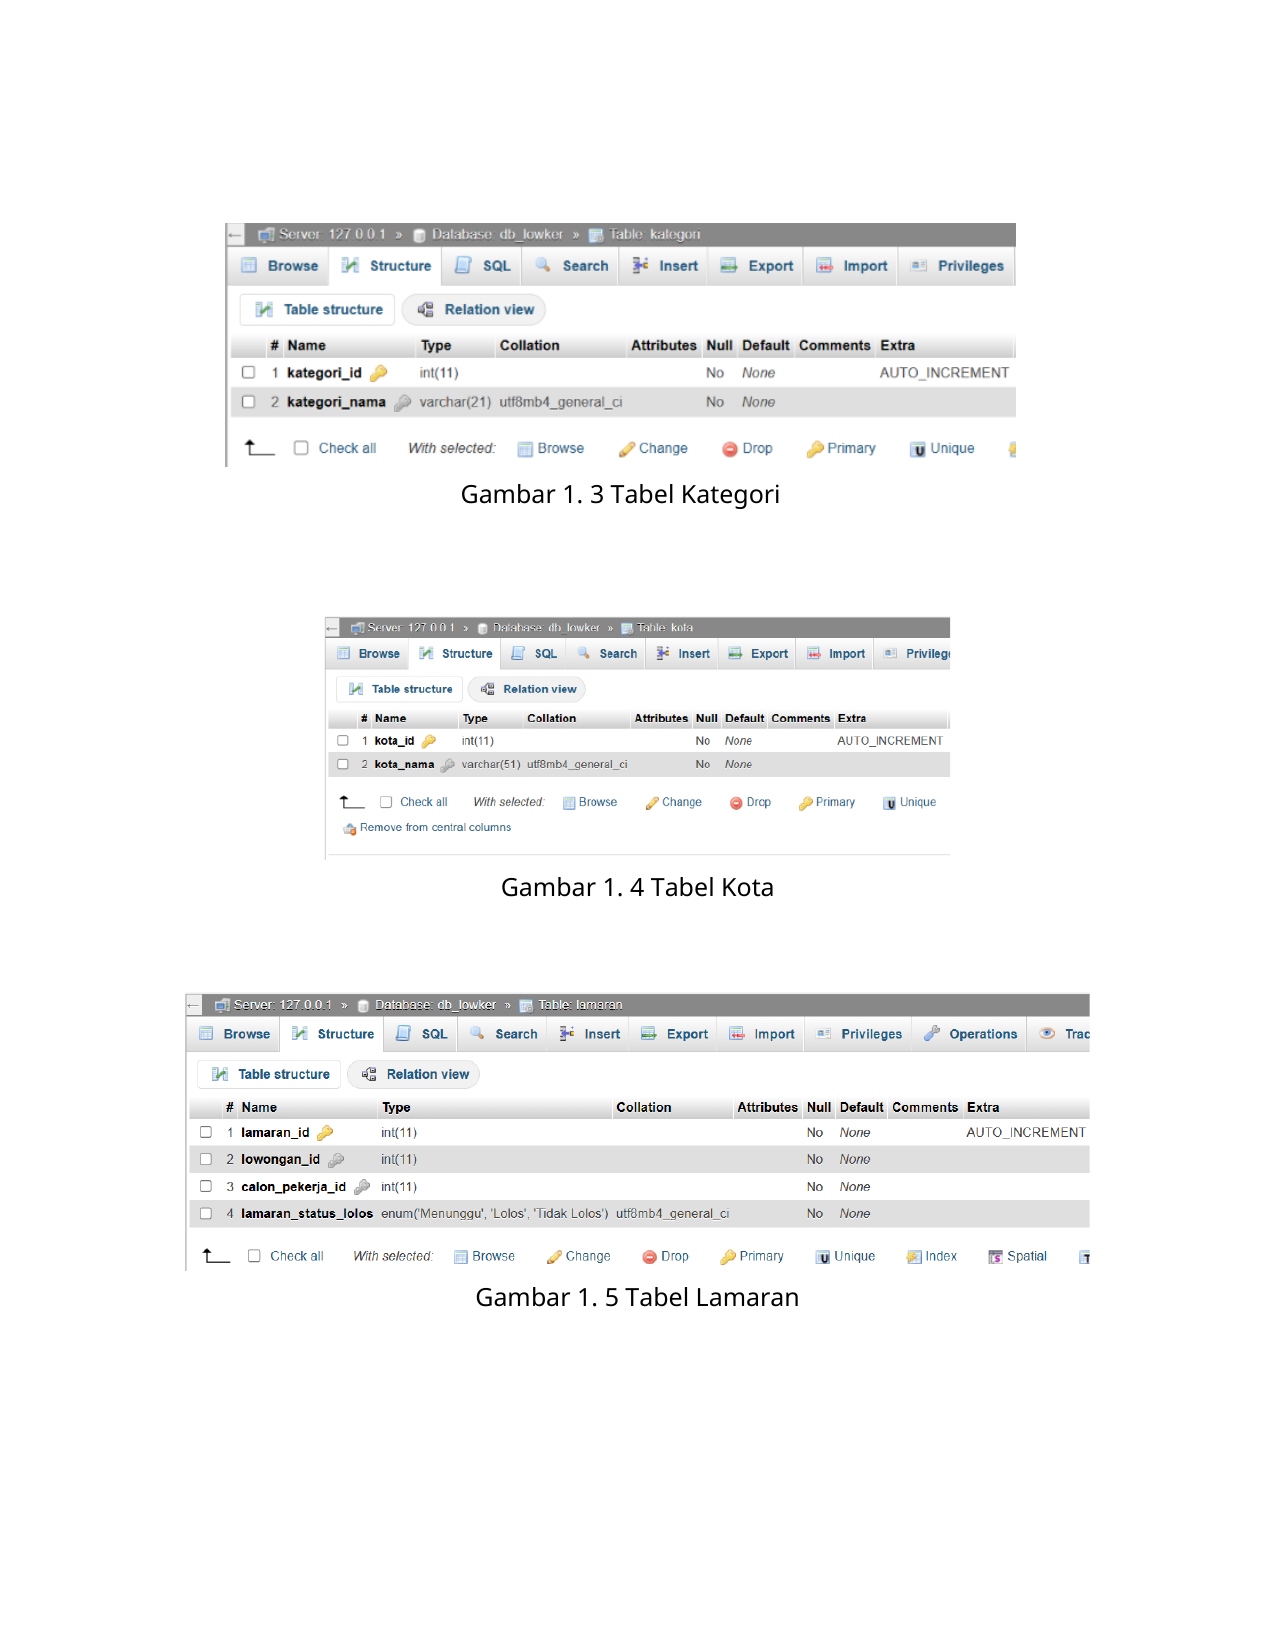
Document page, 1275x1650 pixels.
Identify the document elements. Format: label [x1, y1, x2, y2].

picture [185, 992, 1090, 1271]
picture [324, 616, 951, 860]
picture [225, 223, 1016, 467]
